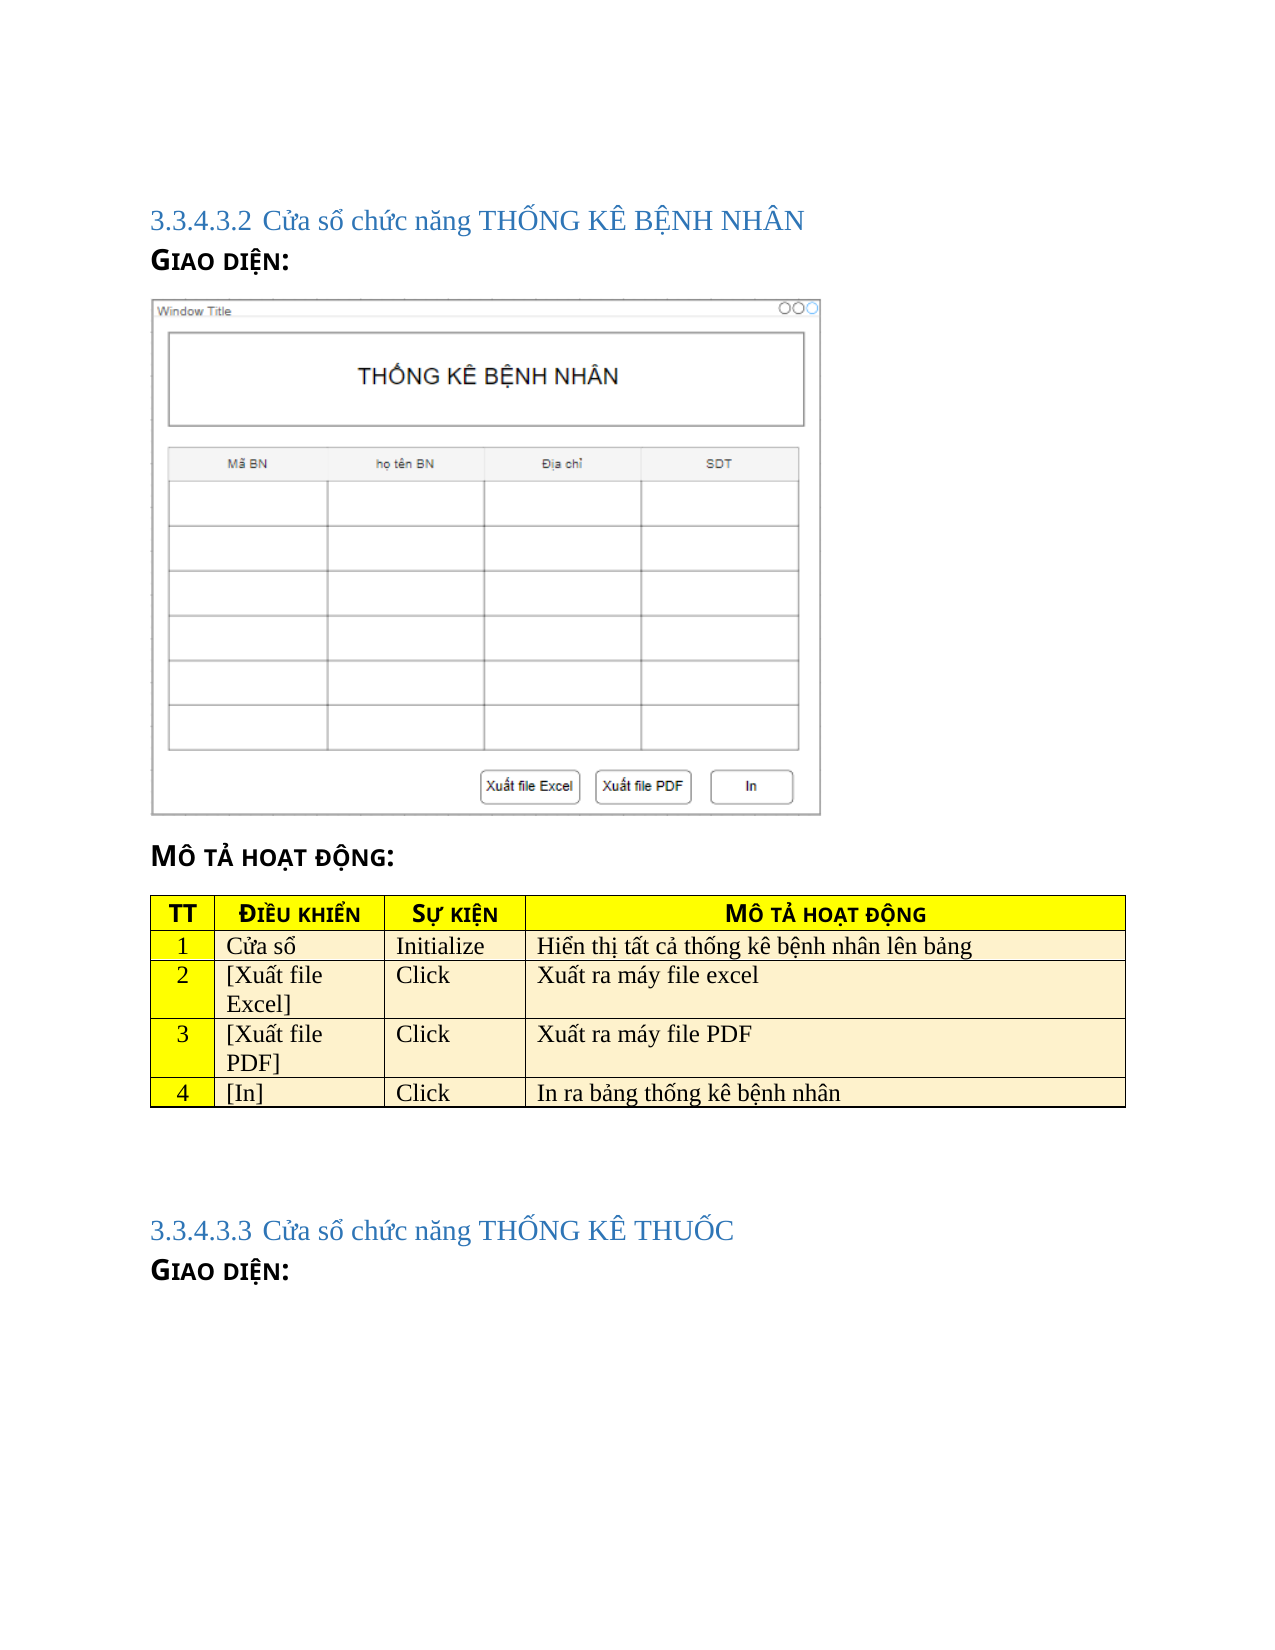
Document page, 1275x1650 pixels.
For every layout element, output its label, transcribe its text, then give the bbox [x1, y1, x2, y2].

table_cell 1 [151, 931, 214, 959]
table_cell Hiển thị tất cả thống kê bệnh nhân lên bảng [526, 931, 1125, 959]
table_cell [In] [215, 1078, 384, 1106]
table_cell Xuất ra máy file excel [526, 961, 1125, 1018]
table_cell 4 [151, 1078, 214, 1106]
table_header Điều khiển [215, 896, 384, 930]
table_cell Click [385, 961, 525, 1018]
table_header Sự kiện [385, 896, 525, 930]
table_cell 3 [151, 1019, 214, 1077]
subtitle Cửa sổ chức năng THỐNG KÊ THUỐC [150, 1213, 1125, 1247]
table_header TT [151, 896, 214, 930]
text Mô tả hoạt động: [150, 835, 1125, 875]
table_cell Click [385, 1078, 525, 1106]
table_header Mô tả hoạt động [526, 896, 1125, 930]
subtitle Cửa sổ chức năng THỐNG KÊ BỆNH NHÂN [150, 203, 1125, 236]
table_cell Click [385, 1019, 525, 1077]
text Giao diện: [150, 1249, 1125, 1289]
table_cell 2 [151, 961, 214, 1018]
table_cell In ra bảng thống kê bệnh nhân [526, 1078, 1125, 1106]
table_cell Cửa sổ [215, 931, 384, 959]
table_cell Xuất ra máy file PDF [526, 1019, 1125, 1077]
text Giao diện: [150, 239, 1125, 279]
table_cell [Xuất file Excel] [215, 961, 384, 1018]
table_cell [Xuất file PDF] [215, 1019, 384, 1077]
picture [150, 298, 822, 816]
table_cell Initialize [385, 931, 525, 959]
